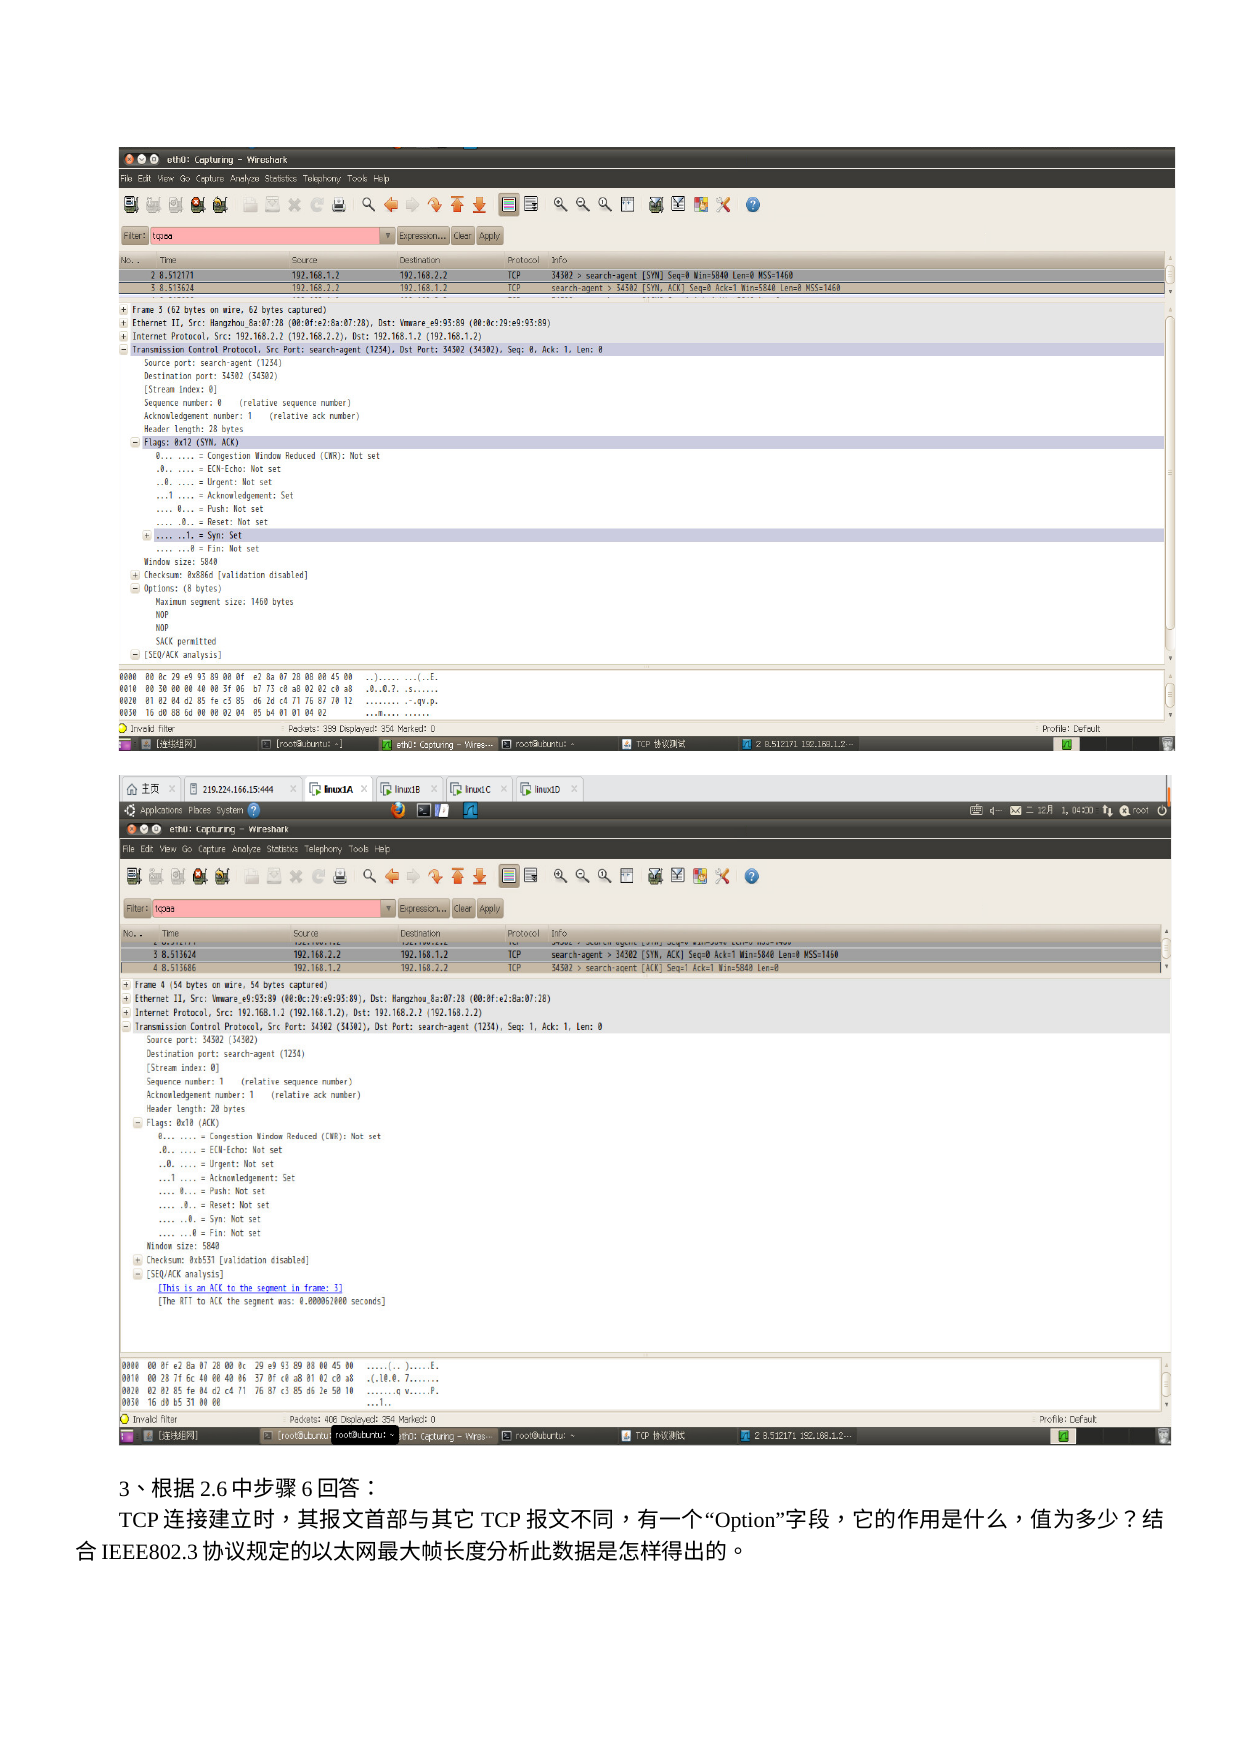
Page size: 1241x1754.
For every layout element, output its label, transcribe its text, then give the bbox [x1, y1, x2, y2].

text TCP连接建立时，其报文首部与其它TCP报文不同，有一个“Option”字段，它的作用是什么，值为多少？结合IEEE802.3协议规定的以太网最大帧长度分析此数据是怎样得出的。 [75, 1502, 1165, 1566]
picture [118, 147, 1175, 751]
picture [118, 775, 1172, 1446]
text 3、根据2.6中步骤6回答： [75, 1471, 1165, 1502]
